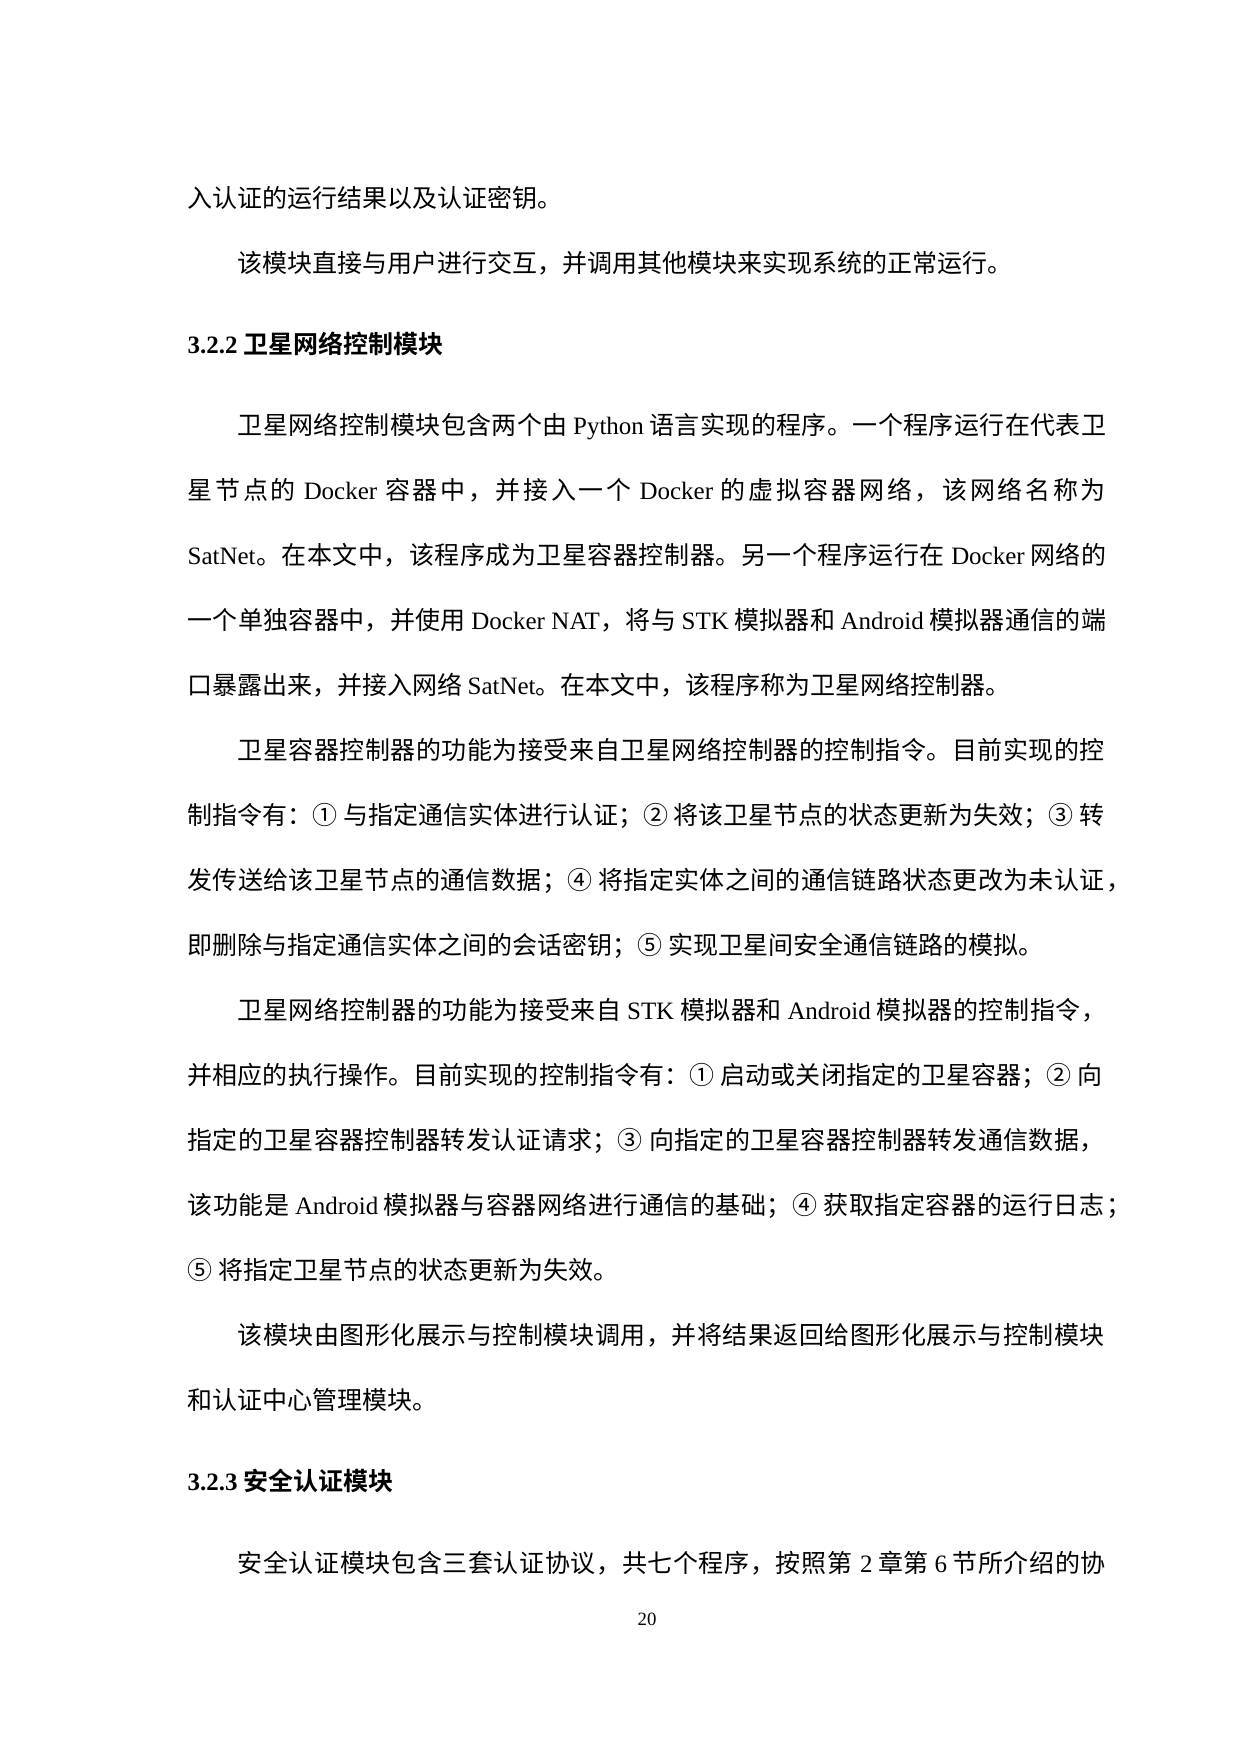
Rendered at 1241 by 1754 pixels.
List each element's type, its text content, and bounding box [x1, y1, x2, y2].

text 该模块由图形化展示与控制模块调用，并将结果返回给图形化展示与控制模块和认证中心管理模块。 [187, 1301, 1106, 1431]
text 该模块直接与用户进行交互，并调用其他模块来实现系统的正常运行。 [187, 229, 1106, 294]
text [187, 164, 1106, 229]
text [187, 1529, 1106, 1594]
subtitle 3.2.2 卫星网络控制模块 [187, 310, 1106, 375]
text 卫星容器控制器的功能为接受来自卫星网络控制器的控制指令。目前实现的控制指令有：① 与指定通信实体进行认证；② 将该卫星节点的状态更新为失效；③ 转发传送给该卫星节点的通信数据；④ 将指定实体之间的通信链路状态更改为未认证，即删除与指定通信实体之间的会话密钥；⑤ 实现卫星间安全通信链路的模拟。 [187, 716, 1106, 976]
subtitle 3.2.3 安全认证模块 [187, 1447, 1106, 1512]
text 卫星网络控制器的功能为接受来自STK模拟器和Android模拟器的控制指令，并相应的执行操作。目前实现的控制指令有：① 启动或关闭指定的卫星容器；② 向指定的卫星容器控制器转发认证请求；③ 向指定的卫星容器控制器转发通信数据，该功能是Android模拟器与容器网络进行通信的基础；④ 获取指定容器的运行日志；⑤ 将指定卫星节点的状态更新为失效。 [187, 976, 1106, 1301]
text 卫星网络控制模块包含两个由Python语言实现的程序。一个程序运行在代表卫星节点的Docker容器中，并接入一个Docker的虚拟容器网络，该网络名称为SatNet。在本文中，该程序成为卫星容器控制器。另一个程序运行在Docker网络的一个单独容器中，并使用Docker NAT，将与STK模拟器和Android模拟器通信的端口暴露出来，并接入网络SatNet。在本文中，该程序称为卫星网络控制器。 [187, 391, 1106, 716]
